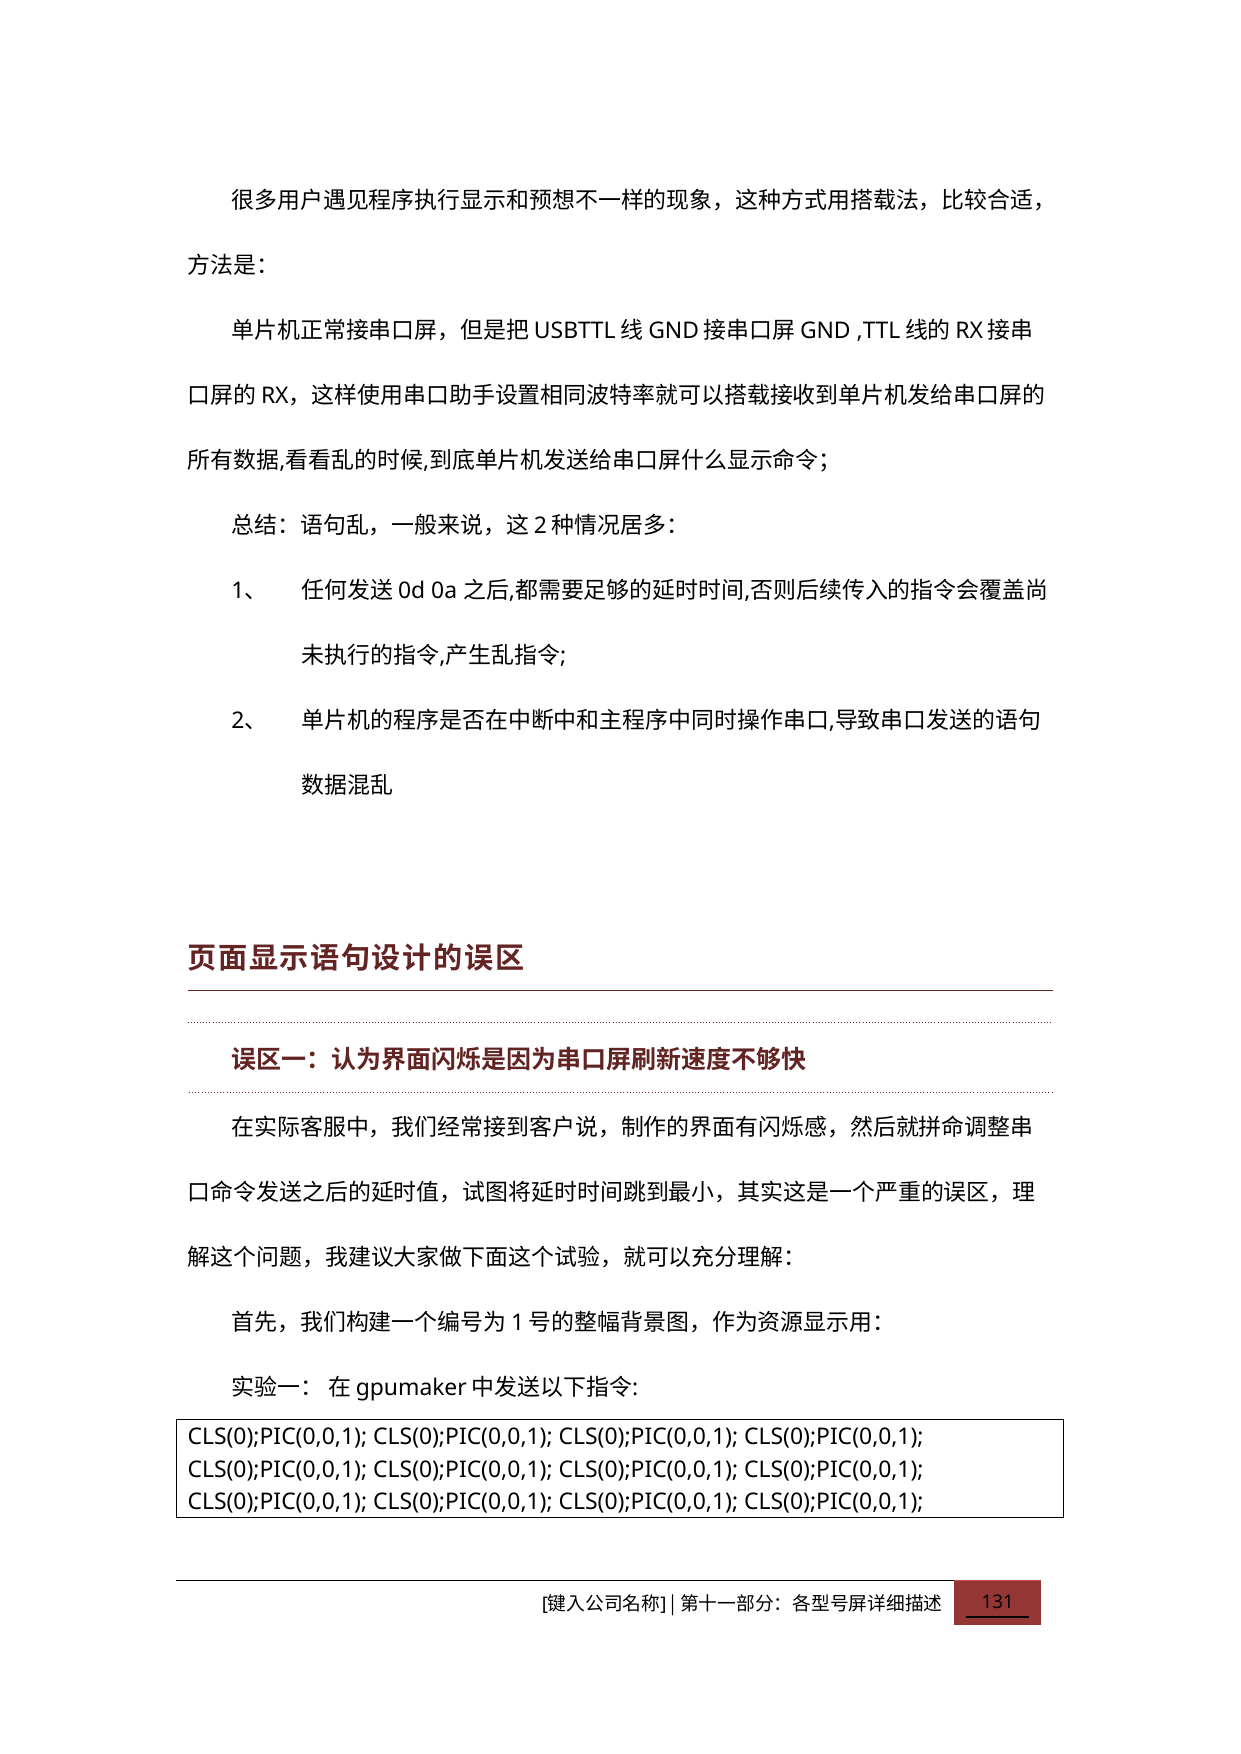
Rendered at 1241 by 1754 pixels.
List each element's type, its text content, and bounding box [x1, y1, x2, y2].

text 很多用户遇见程序执行显示和预想不一样的现象，这种方式用搭载法，比较合适，方法是： [187, 166, 1053, 296]
list 任何发送0d 0a 之后,都需要足够的延时时间,否则后续传入的指令会覆盖尚未执行的指令,产生乱指令; [231, 556, 1053, 686]
subtitle 页面显示语句设计的误区 [187, 923, 1053, 991]
text 在实际客服中，我们经常接到客户说，制作的界面有闪烁感，然后就拼命调整串口命令发送之后的延时值，试图将延时时间跳到最小，其实这是一个严重的误区，理解这个问题，我建议大家做下面这个试验，就可以充分理解： [187, 1093, 1053, 1288]
subtitle 误区一：认为界面闪烁是因为串口屏刷新速度不够快 [187, 1022, 1053, 1093]
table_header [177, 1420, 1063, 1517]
text 实验一： 在gpumaker中发送以下指令: [187, 1353, 1053, 1418]
text 首先，我们构建一个编号为1号的整幅背景图，作为资源显示用： [187, 1288, 1053, 1353]
text 单片机正常接串口屏，但是把USBTTL线 GND接串口屏GND ,TTL线的RX接串口屏的RX，这样使用串口助手设置相同波特率就可以搭载接收到单片机发给串口屏的所有数据,看看乱的时候,到底单片机发送给串口屏什么显示命令； [187, 296, 1053, 491]
list 单片机的程序是否在中断中和主程序中同时操作串口,导致串口发送的语句数据混乱 [231, 686, 1053, 816]
text 总结：语句乱，一般来说，这2种情况居多： [187, 491, 1053, 556]
